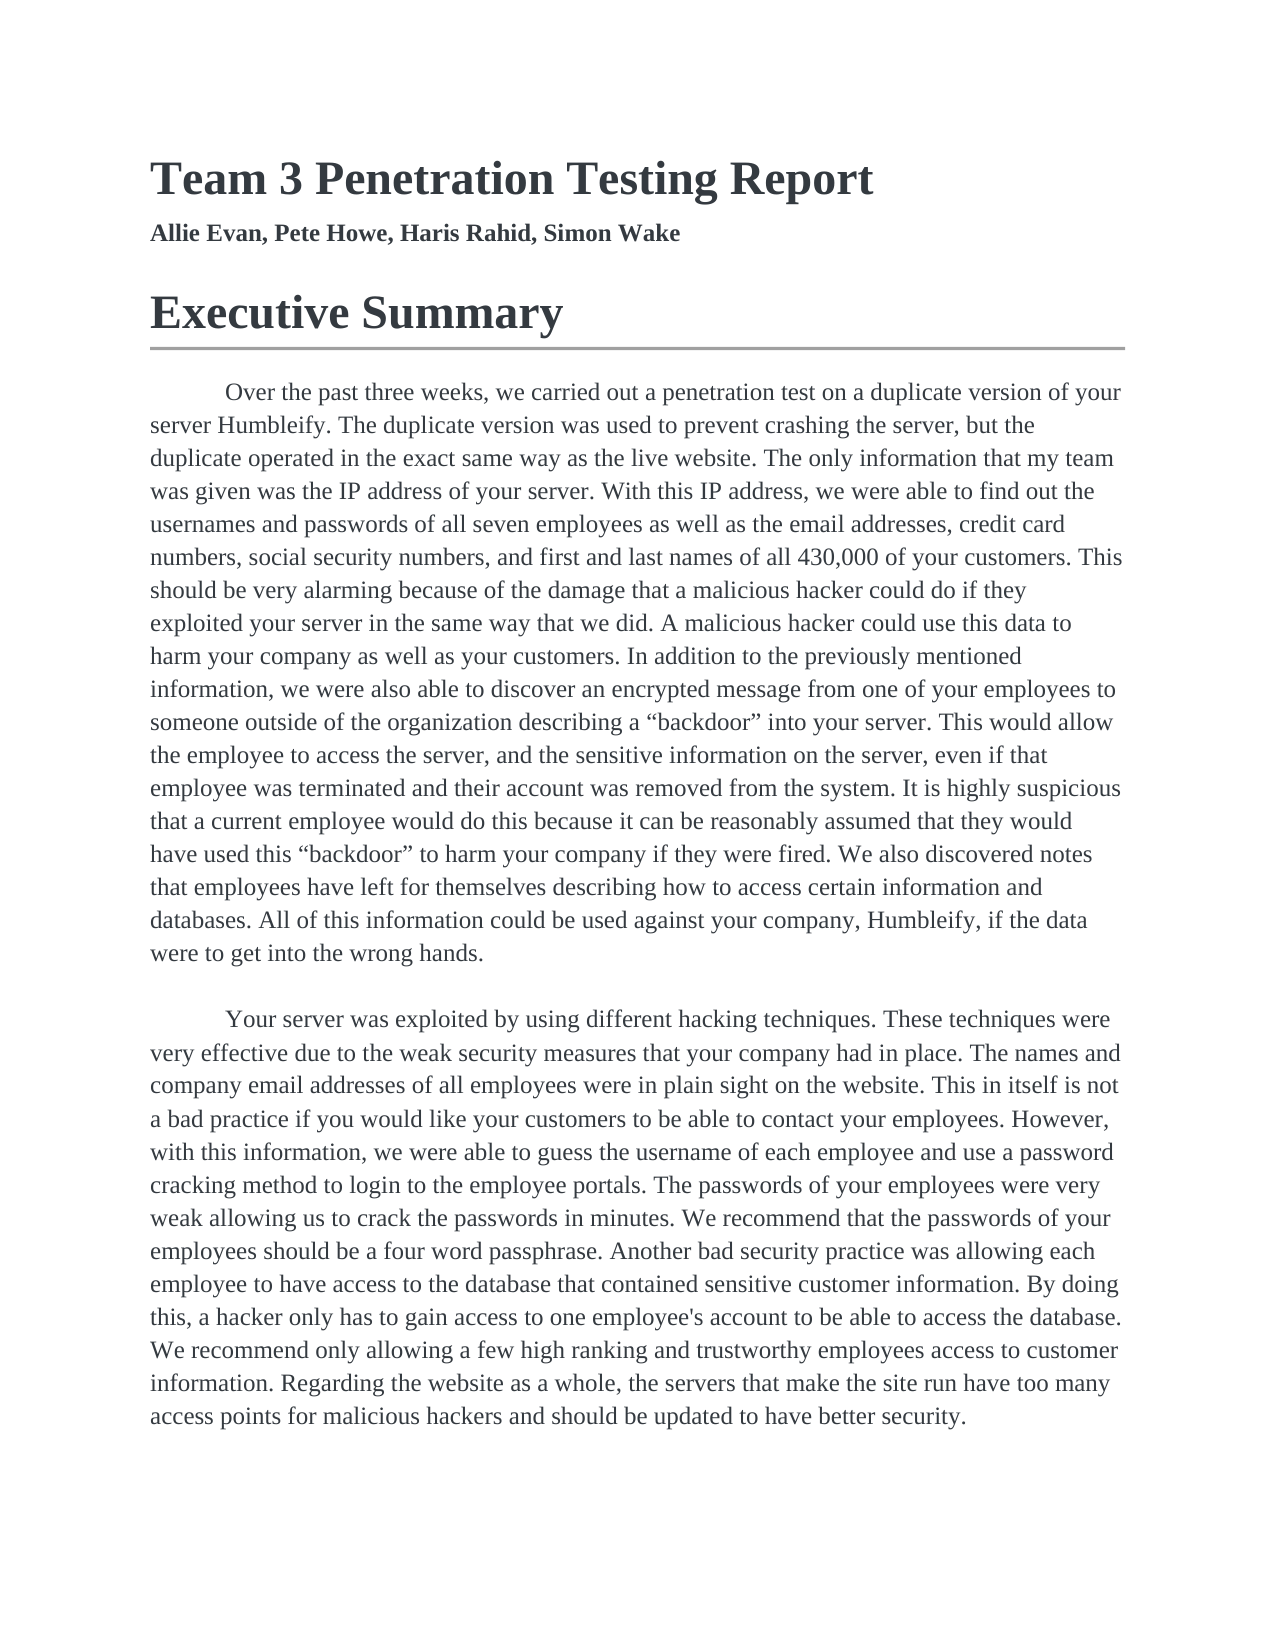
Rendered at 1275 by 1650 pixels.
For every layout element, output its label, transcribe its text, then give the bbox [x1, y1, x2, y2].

text Allie Evan, Pete Howe, Haris Rahid, Simon Wake [150, 218, 1125, 246]
text Executive Summary [150, 284, 1125, 339]
text Over the past three weeks, we carried out a penetration test on a duplicate version of your server Humbleify. The duplicate version was used to prevent crashing the server, but the duplicate operated in the exact same way as the live website. The only information that my team was given was the IP address of your server. With this IP address, we were able to find out the usernames and passwords of all seven employees as well as the email addresses, credit card numbers, social security numbers, and first and last names of all 430,000 of your customers. This should be very alarming because of the damage that a malicious hacker could do if they exploited your server in the same way that we did. A malicious hacker could use this data to harm your company as well as your customers. In addition to the previously mentioned information, we were also able to discover an encrypted message from one of your employees to someone outside of the organization describing a “backdoor” into your server. This would allow the employee to access the server, and the sensitive information on the server, even if that employee was terminated and their account was removed from the system. It is highly suspicious that a current employee would do this because it can be reasonably assumed that they would have used this “backdoor” to harm your company if they were fired. We also discovered notes that employees have left for themselves describing how to access certain information and databases. All of this information could be used against your company, Humbleify, if the data were to get into the wrong hands. [150, 377, 1125, 967]
subtitle Team 3 Penetration Testing Report [150, 150, 1125, 205]
text Your server was exploited by using different hacking techniques. These techniques were very effective due to the weak security measures that your company had in place. The names and company email addresses of all employees were in plain sight on the website. This in itself is not a bad practice if you would like your customers to be able to contact your employees. However, with this information, we were able to guess the username of each employee and use a password cracking method to login to the employee portals. The passwords of your employees were very weak allowing us to crack the passwords in minutes. We recommend that the passwords of your employees should be a four word passphrase. Another bad security practice was allowing each employee to have access to the database that contained sensitive customer information. By doing this, a hacker only has to gain access to one employee's account to be able to access the database. We recommend only allowing a few high ranking and trustworthy employees access to customer information. Regarding the website as a whole, the servers that make the site run have too many access points for malicious hackers and should be updated to have better security. [150, 1004, 1125, 1429]
